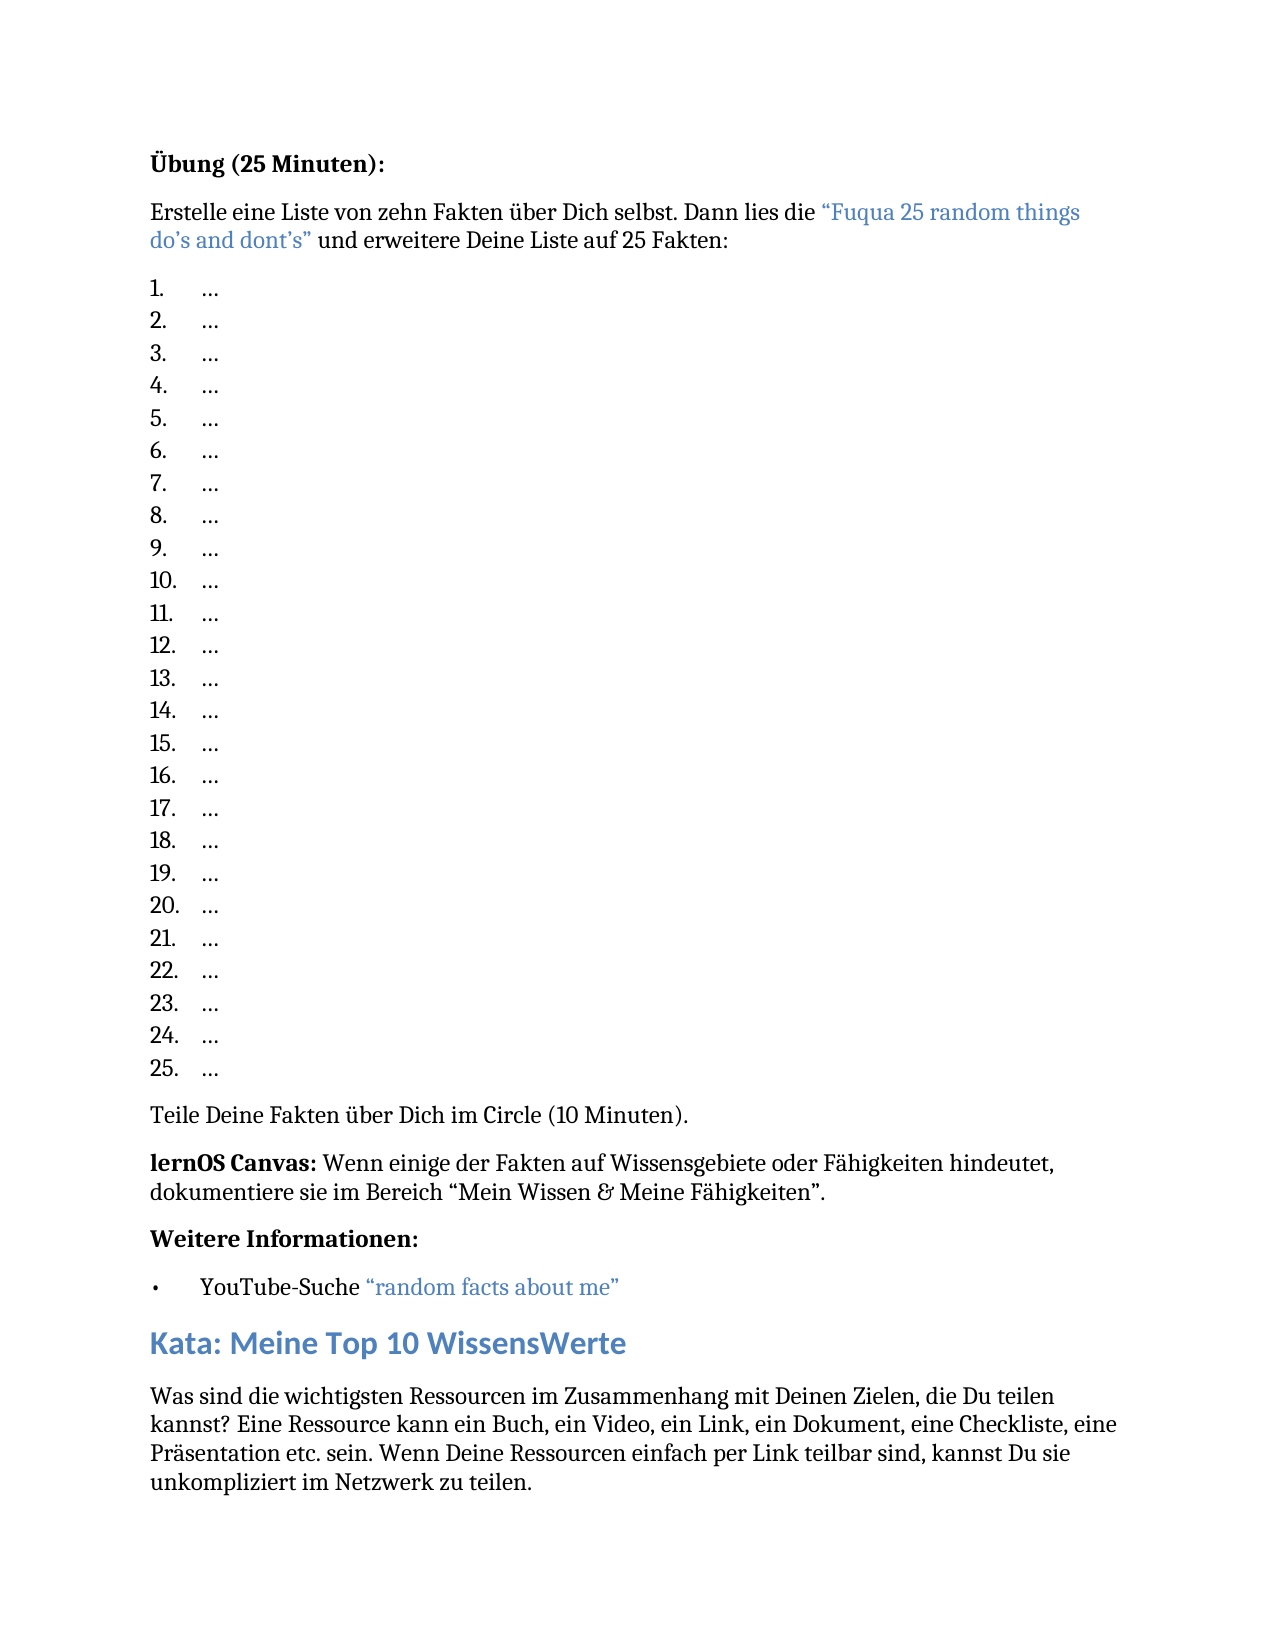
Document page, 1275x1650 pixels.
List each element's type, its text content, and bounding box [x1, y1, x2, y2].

list … [150, 501, 1125, 530]
subtitle Kata: Meine Top 10 WissensWerte [150, 1322, 1125, 1363]
text Was sind die wichtigsten Ressourcen im Zusammenhang mit Deinen Zielen, die Du teilen kannst? Eine Ressource kann ein Buch, ein Video, ein Link, ein Dokument, eine Checkliste, eine Präsentation etc. sein. Wenn Deine Ressourcen einfach per Link teilbar sind, kannst Du sie unkompliziert im Netzwerk zu teilen. [150, 1382, 1125, 1497]
text lernOS Canvas: Wenn einige der Fakten auf Wissensgebiete oder Fähigkeiten hindeutet, dokumentiere sie im Bereich “Mein Wissen & Meine Fähigkeiten”. [150, 1149, 1125, 1206]
list … [150, 956, 1125, 985]
list … [150, 664, 1125, 692]
list … [150, 891, 1125, 920]
list … [150, 339, 1125, 367]
list … [150, 696, 1125, 725]
list … [150, 274, 1125, 302]
list … [150, 859, 1125, 887]
list … [150, 534, 1125, 562]
list … [150, 371, 1125, 400]
list … [150, 566, 1125, 595]
list … [150, 469, 1125, 497]
list … [150, 599, 1125, 627]
list … [150, 1054, 1125, 1082]
list … [150, 631, 1125, 660]
text Weitere Informationen: [150, 1225, 1125, 1254]
list … [150, 826, 1125, 855]
list … [150, 729, 1125, 757]
list … [150, 436, 1125, 465]
list … [150, 924, 1125, 952]
list … [150, 761, 1125, 790]
text Übung (25 Minuten): [150, 150, 1125, 179]
text Erstelle eine Liste von zehn Fakten über Dich selbst. Dann lies die “Fuqua 25 random things do’s and dont’s” und erweitere Deine Liste auf 25 Fakten: [150, 197, 1125, 255]
list … [150, 989, 1125, 1017]
list … [150, 1021, 1125, 1050]
list … [150, 404, 1125, 432]
list YouTube-Suche “random facts about me” [150, 1272, 1125, 1301]
list … [150, 794, 1125, 822]
list … [150, 306, 1125, 335]
text Teile Deine Fakten über Dich im Circle (10 Minuten). [150, 1101, 1125, 1130]
